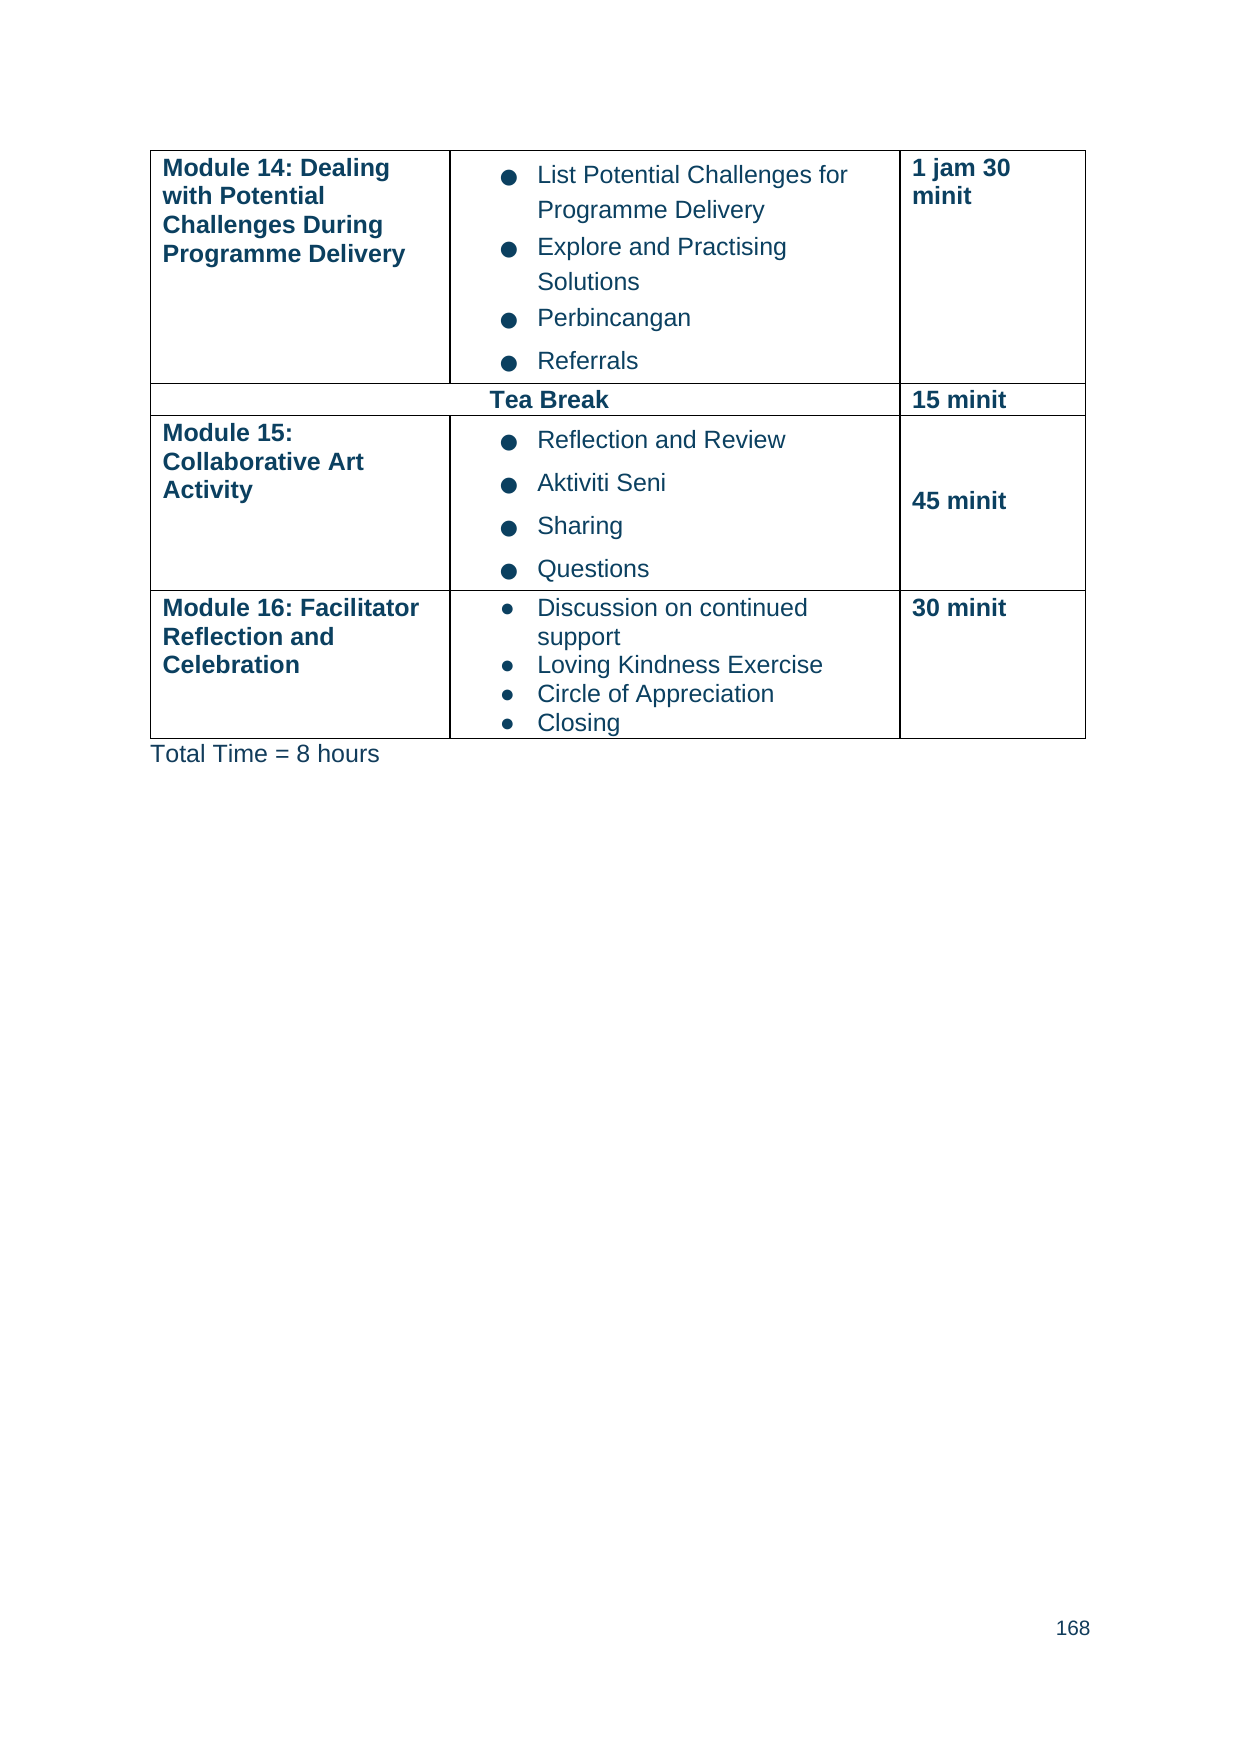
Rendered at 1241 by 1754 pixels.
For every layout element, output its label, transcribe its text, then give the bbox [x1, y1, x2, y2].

table_cell 15 minit [901, 384, 1085, 415]
table_cell [1086, 445, 1091, 590]
table_cell [1086, 383, 1091, 415]
text Total Time = 8 hours [150, 739, 1090, 768]
table_cell [1086, 590, 1091, 619]
table_cell [1086, 620, 1091, 738]
table_cell 30 minit [901, 591, 1085, 738]
table_cell [1086, 415, 1091, 444]
table_cell Discussion on continued support Loving Kindness Exercise Circle of Appreciation Closing [451, 591, 899, 738]
table_cell Tea Break [151, 384, 899, 415]
table_cell Reflection and Review Aktiviti Seni Sharing Questions [451, 416, 899, 590]
table_header List Potential Challenges for Programme Delivery Explore and Practising Solutions Perbincangan Referrals [451, 151, 899, 382]
table_header [1086, 150, 1091, 382]
table_cell Module 15: Collaborative Art Activity [151, 416, 449, 590]
table_cell 45 minit [901, 416, 1085, 590]
table_cell Module 16: Facilitator Reflection and Celebration [151, 591, 449, 738]
table_header 1 jam 30 minit [901, 151, 1085, 382]
table_header Module 14: Dealing with Potential Challenges During Programme Delivery [151, 151, 449, 382]
